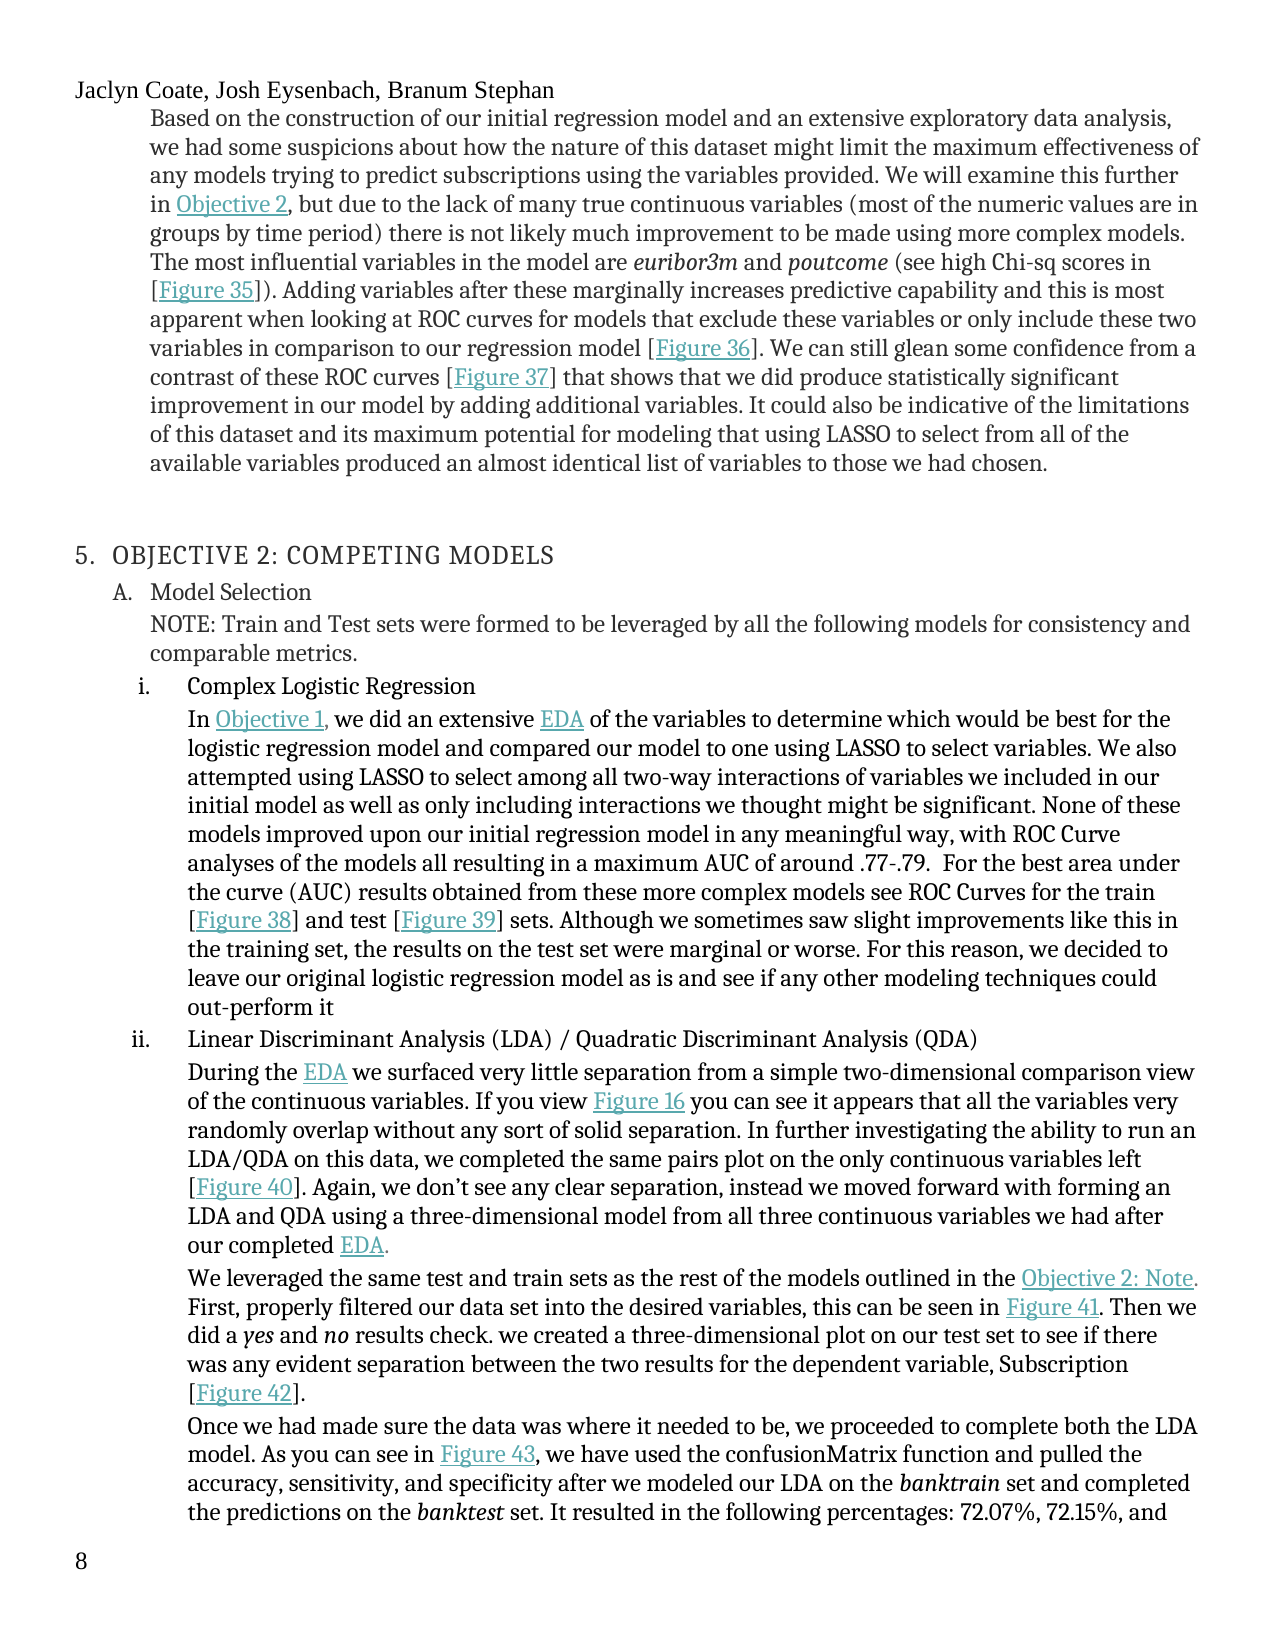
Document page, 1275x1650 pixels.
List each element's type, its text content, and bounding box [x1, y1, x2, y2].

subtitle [187, 1412, 1200, 1527]
subtitle During the EDA we surfaced very little separation from a simple two-dimensional comparison view of the continuous variables. If you view Figure 16 you can see it appears that all the variables very randomly overlap without any sort of solid separation. In further investigating the ability to run an LDA/QDA on this data, we completed the same pairs plot on the only continuous variables left [Figure 40]. Again, we don’t see any clear separation, instead we moved forward with forming an LDA and QDA using a three-dimensional model from all three continuous variables we had after our completed EDA. [187, 1058, 1200, 1259]
subtitle In Objective 1, we did an extensive EDA of the variables to determine which would be best for the logistic regression model and compared our model to one using LASSO to select variables. We also attempted using LASSO to select among all two-way interactions of variables we included in our initial model as well as only including interactions we thought might be significant. None of these models improved upon our initial regression model in any meaningful way, with ROC Curve analyses of the models all resulting in a maximum AUC of around .77-.79. For the best area under the curve (AUC) results obtained from these more complex models see ROC Curves for the train [Figure 38] and test [Figure 39] sets. Although we sometimes saw slight improvements like this in the training set, the results on the test set were marginal or worse. For this reason, we decided to leave our original logistic regression model as is and see if any other modeling techniques could out-perform it [187, 705, 1200, 1021]
subtitle Objective 2: Competing Models [75, 540, 1200, 571]
subtitle Based on the construction of our initial regression model and an extensive exploratory data analysis, we had some suspicions about how the nature of this dataset might limit the maximum effectiveness of any models trying to predict subscriptions using the variables provided. We will examine this further in Objective 2, but due to the lack of many true continuous variables (most of the numeric values are in groups by time period) there is not likely much improvement to be made using more complex models. The most influential variables in the model are euribor3m and poutcome (see high Chi-sq scores in [Figure 35]). Adding variables after these marginally increases predictive capability and this is most apparent when looking at ROC curves for models that exclude these variables or only include these two variables in comparison to our regression model [Figure 36]. We can still glean some confidence from a contrast of these ROC curves [Figure 37] that shows that we did produce statistically significant improvement in our model by adding additional variables. It could also be indicative of the limitations of this dataset and its maximum potential for modeling that using LASSO to select from all of the available variables produced an almost identical list of variables to those we had chosen. [150, 104, 1200, 477]
subtitle We leveraged the same test and train sets as the rest of the models outlined in the Objective 2: Note. First, properly filtered our data set into the desired variables, this can be seen in Figure 41. Then we did a yes and no results check. we created a three-dimensional plot on our test set to see if there was any evident separation between the two results for the dependent variable, Subscription [Figure 42]. [187, 1264, 1200, 1407]
subtitle Model Selection [112, 577, 1200, 606]
subtitle Complex Logistic Regression [150, 672, 1200, 701]
subtitle Linear Discriminant Analysis (LDA) / Quadratic Discriminant Analysis (QDA) [150, 1025, 1200, 1054]
subtitle NOTE: Train and Test sets were formed to be leveraged by all the following models for consistency and comparable metrics. [150, 610, 1200, 668]
